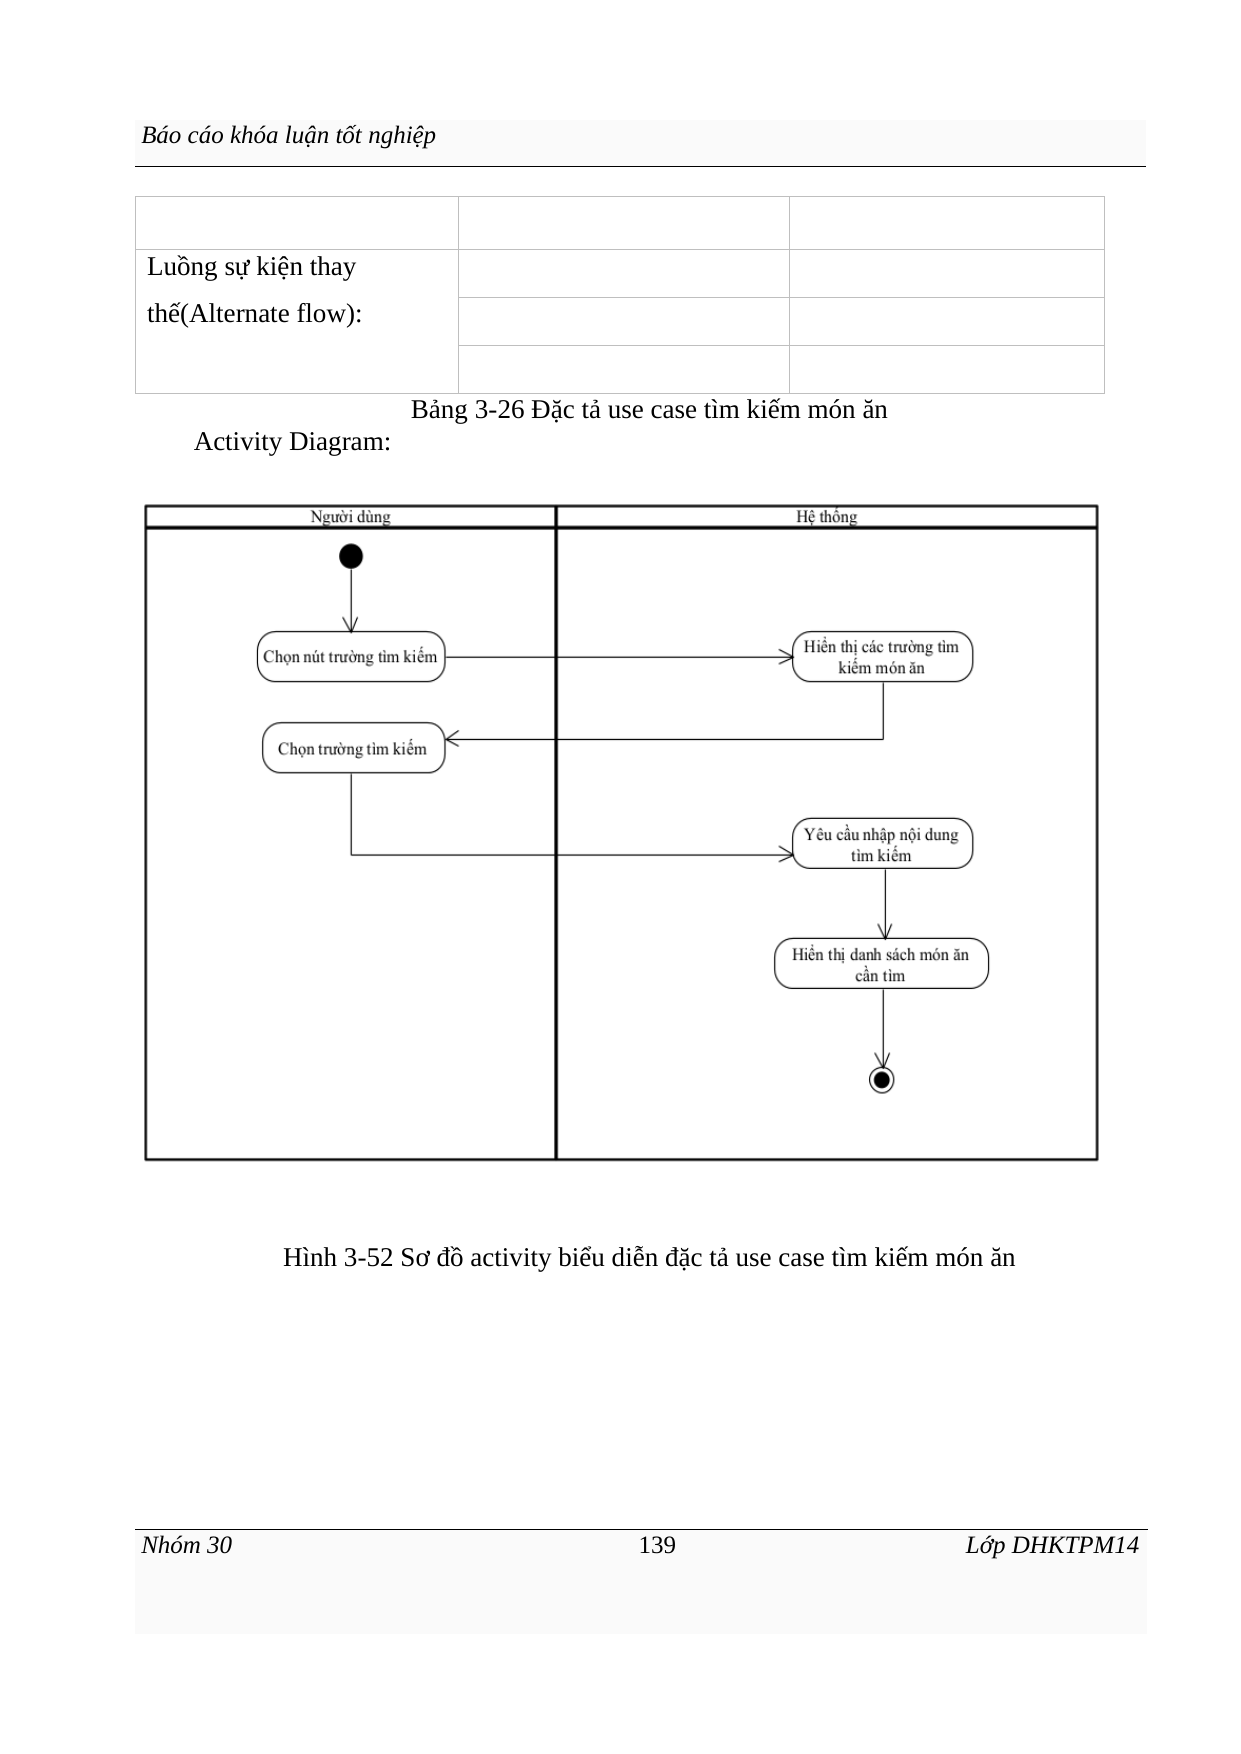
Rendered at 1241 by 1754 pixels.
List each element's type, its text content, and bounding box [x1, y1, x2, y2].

table_cell [459, 298, 789, 345]
text Bảng - Đặc tả use case tìm kiếm món ăn [135, 394, 1105, 424]
table_cell [459, 197, 789, 249]
table_cell [459, 346, 789, 392]
table_cell [790, 346, 1104, 392]
table_cell [459, 250, 789, 297]
table_cell [790, 197, 1104, 249]
table_header [135, 471, 1105, 1212]
table_cell Hình - Sơ đồ activity biểu diễn đặc tả use case tìm kiếm món ăn [135, 1212, 1105, 1301]
table_cell [790, 298, 1104, 345]
table_cell Luồng sự kiện thay thế(Alternate flow): [136, 250, 458, 392]
text Activity Diagram: [135, 424, 1105, 456]
picture [141, 500, 1104, 1168]
table_cell [790, 250, 1104, 297]
